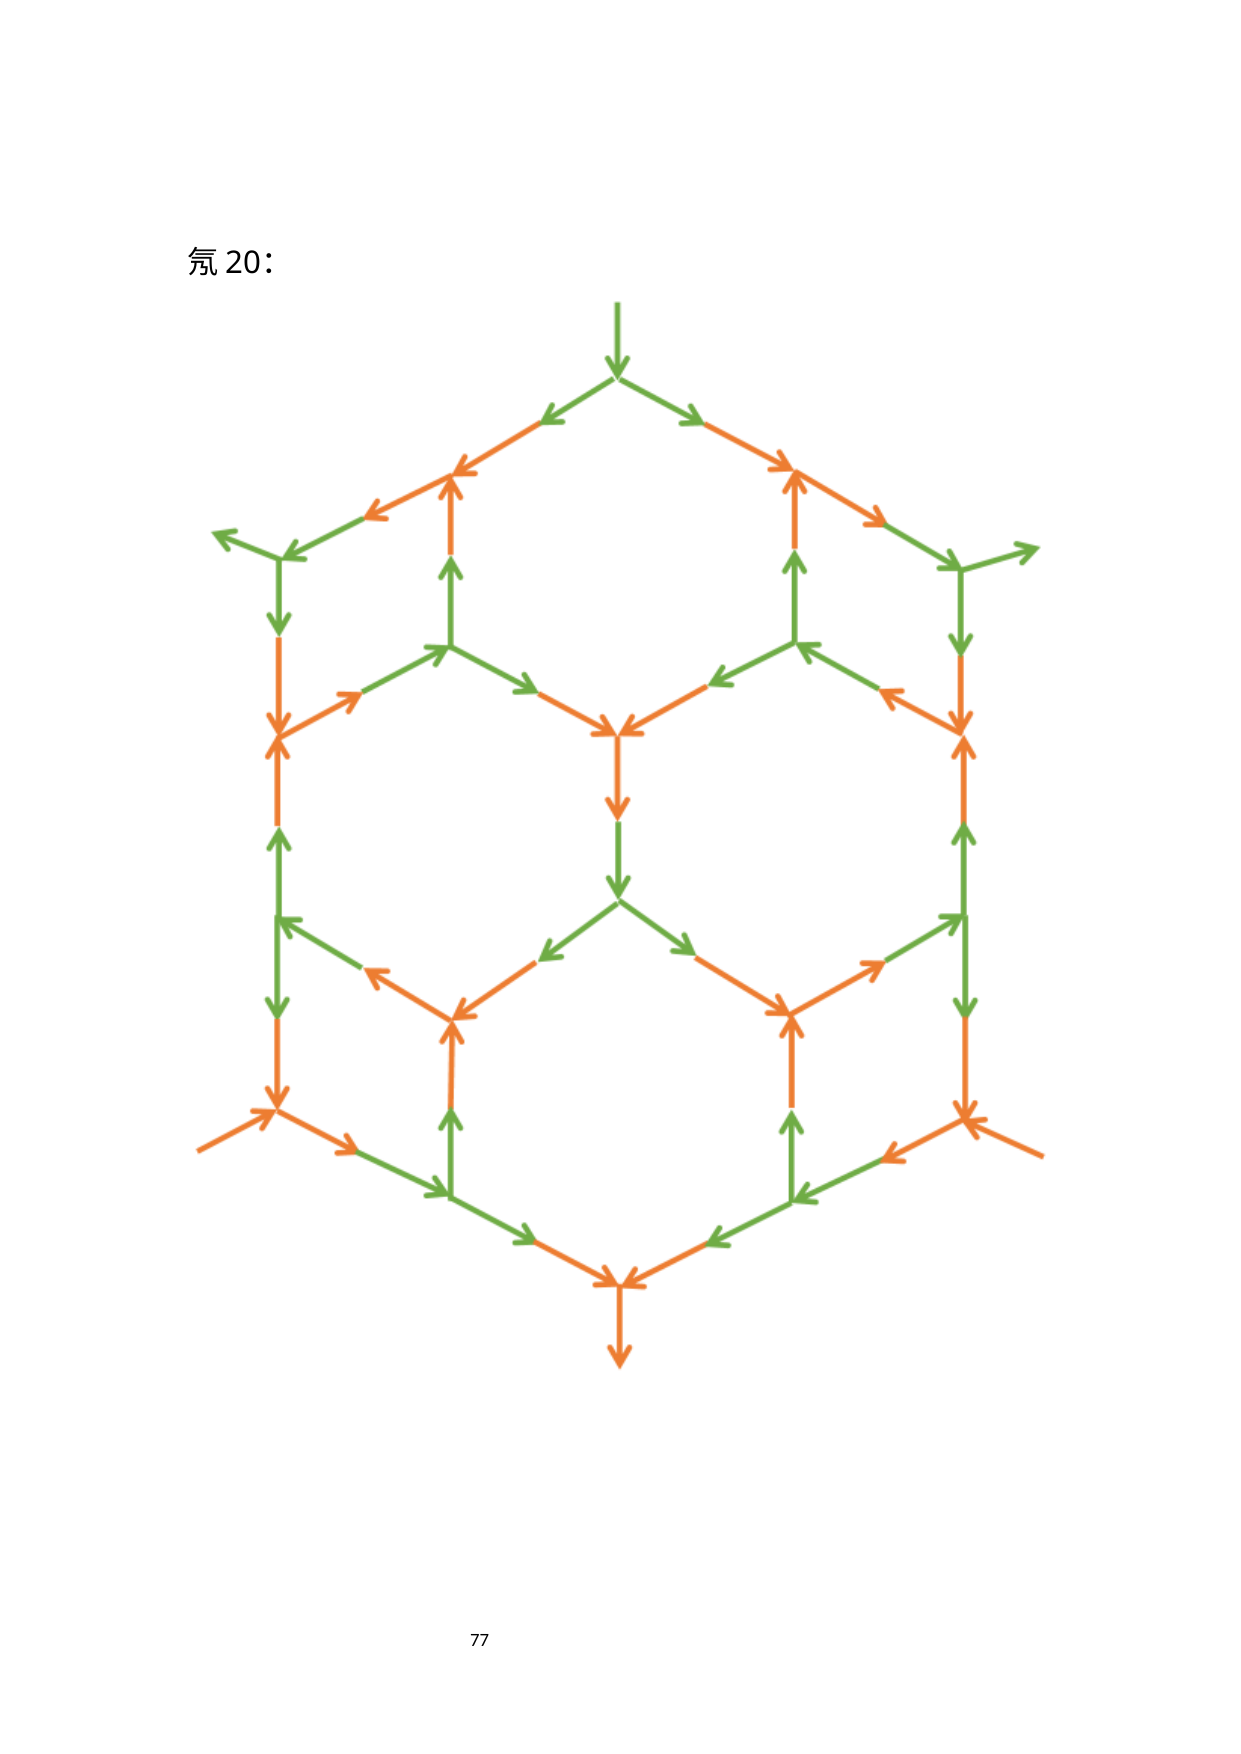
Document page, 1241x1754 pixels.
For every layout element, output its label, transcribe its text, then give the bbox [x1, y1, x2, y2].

text 氖20： [187, 227, 1053, 292]
picture [187, 292, 1053, 1378]
